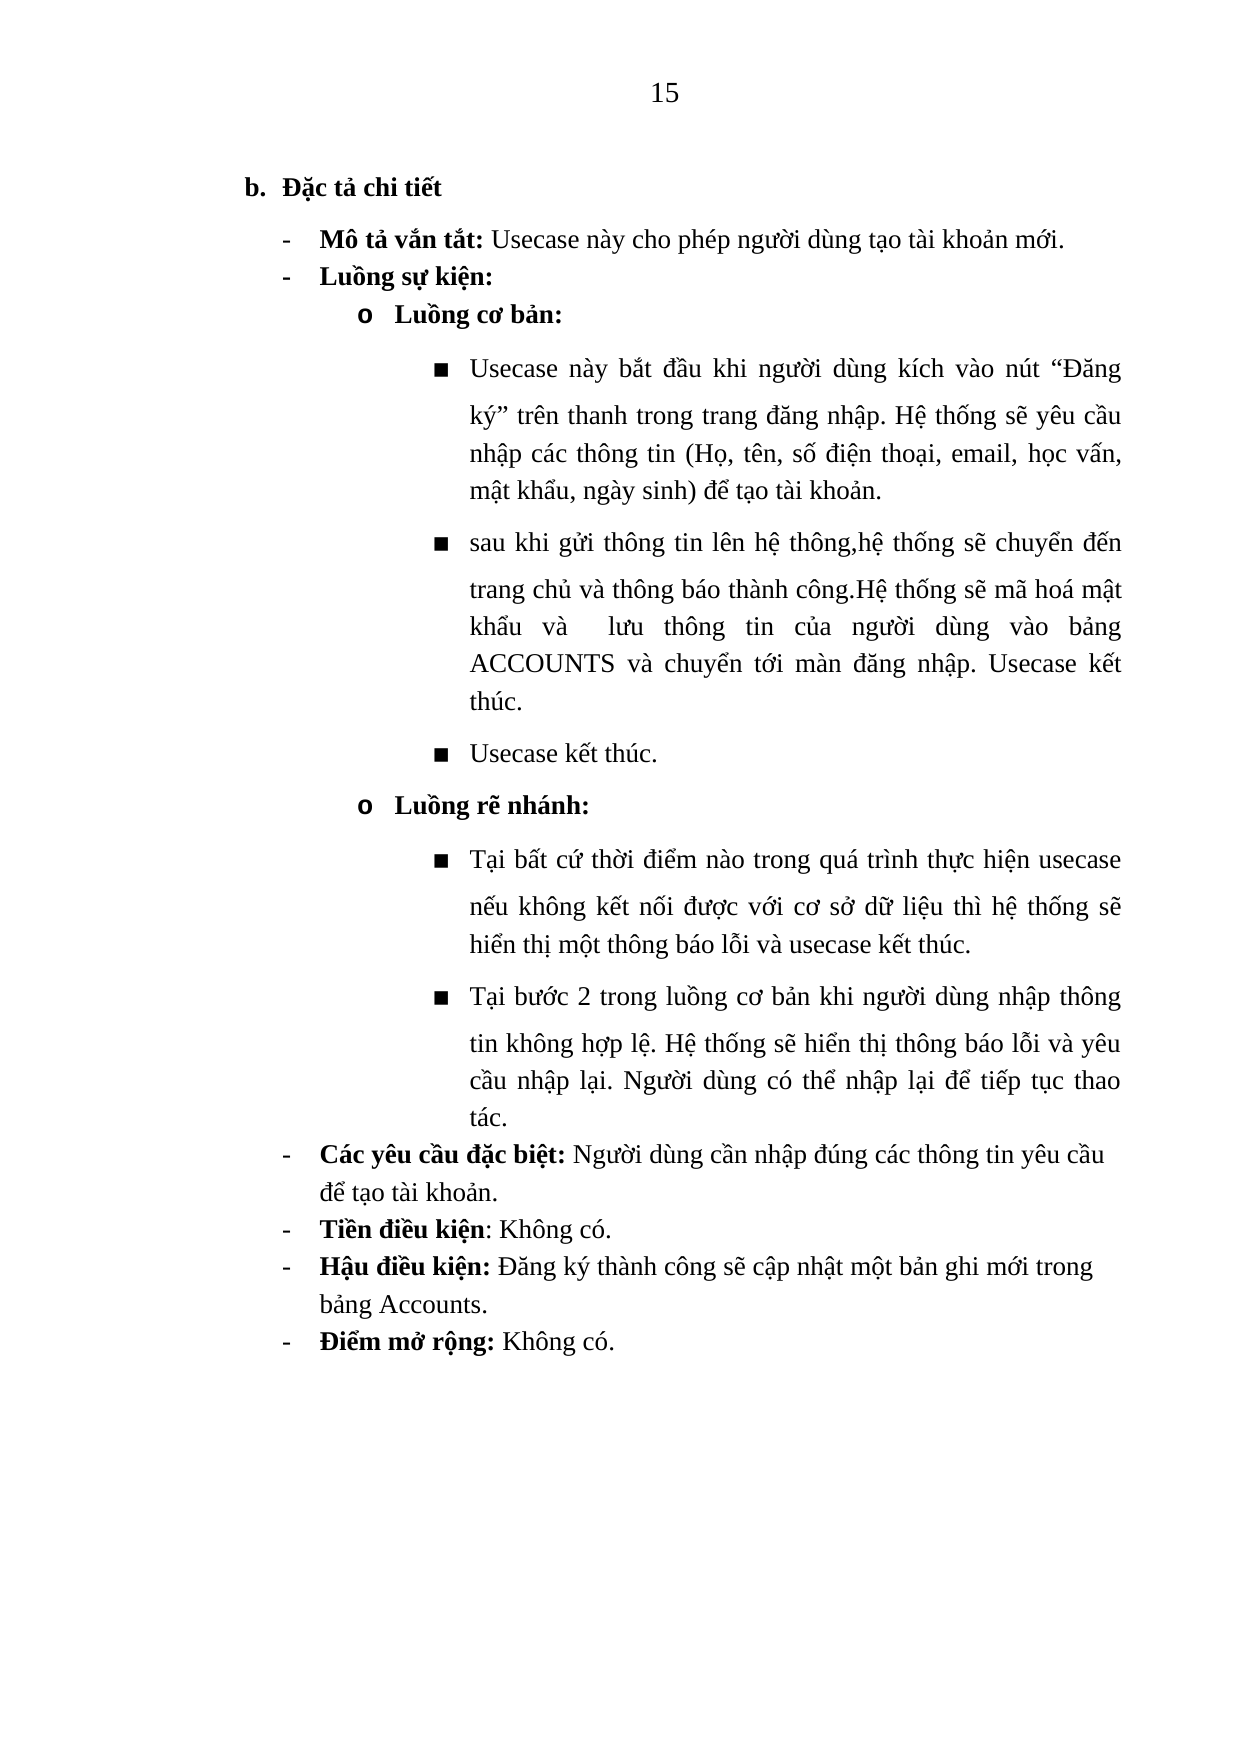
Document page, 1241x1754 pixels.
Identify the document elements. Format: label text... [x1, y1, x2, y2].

list Luồng cơ bản: [357, 298, 1122, 331]
list Hậu điều kiện: Đăng ký thành công sẽ cập nhật một bản ghi mới trong bảng Accounts. [282, 1251, 1122, 1319]
list sau khi gửi thông tin lên hệ thông,hệ thống sẽ chuyển đến trang chủ và thông báo thành công.Hệ thống sẽ mã hoá mật khẩu và lưu thông tin của người dùng vào bảng ACCOUNTS và chuyển tới màn đăng nhập. Usecase kết thúc. [432, 511, 1122, 716]
list Luồng sự kiện: [282, 260, 1122, 292]
list Tại bất cứ thời điểm nào trong quá trình thực hiện usecase nếu không kết nối được với cơ sở dữ liệu thì hệ thống sẽ hiển thị một thông báo lỗi và usecase kết thúc. [432, 829, 1122, 959]
list Luồng rẽ nhánh: [357, 789, 1122, 822]
list Các yêu cầu đặc biệt: Người dùng cần nhập đúng các thông tin yêu cầu để tạo tài khoản. [282, 1139, 1122, 1207]
list Tiền điều kiện: Không có. [282, 1213, 1122, 1244]
list Tại bước 2 trong luồng cơ bản khi người dùng nhập thông tin không hợp lệ. Hệ thống sẽ hiển thị thông báo lỗi và yêu cầu nhập lại. Người dùng có thể nhập lại để tiếp tục thao tác. [432, 965, 1122, 1132]
subtitle Đặc tả chi tiết [244, 171, 1122, 202]
list Usecase kết thúc. [432, 722, 1122, 778]
list Điểm mở rộng: Không có. [282, 1325, 1122, 1356]
list Usecase này bắt đầu khi người dùng kích vào nút “Đăng ký” trên thanh trong trang đăng nhập. Hệ thống sẽ yêu cầu nhập các thông tin (Họ, tên, số điện thoại, email, học vấn, mật khẩu, ngày sinh) để tạo tài khoản. [432, 338, 1122, 505]
list Mô tả vắn tắt: Usecase này cho phép người dùng tạo tài khoản mới. [282, 223, 1122, 254]
